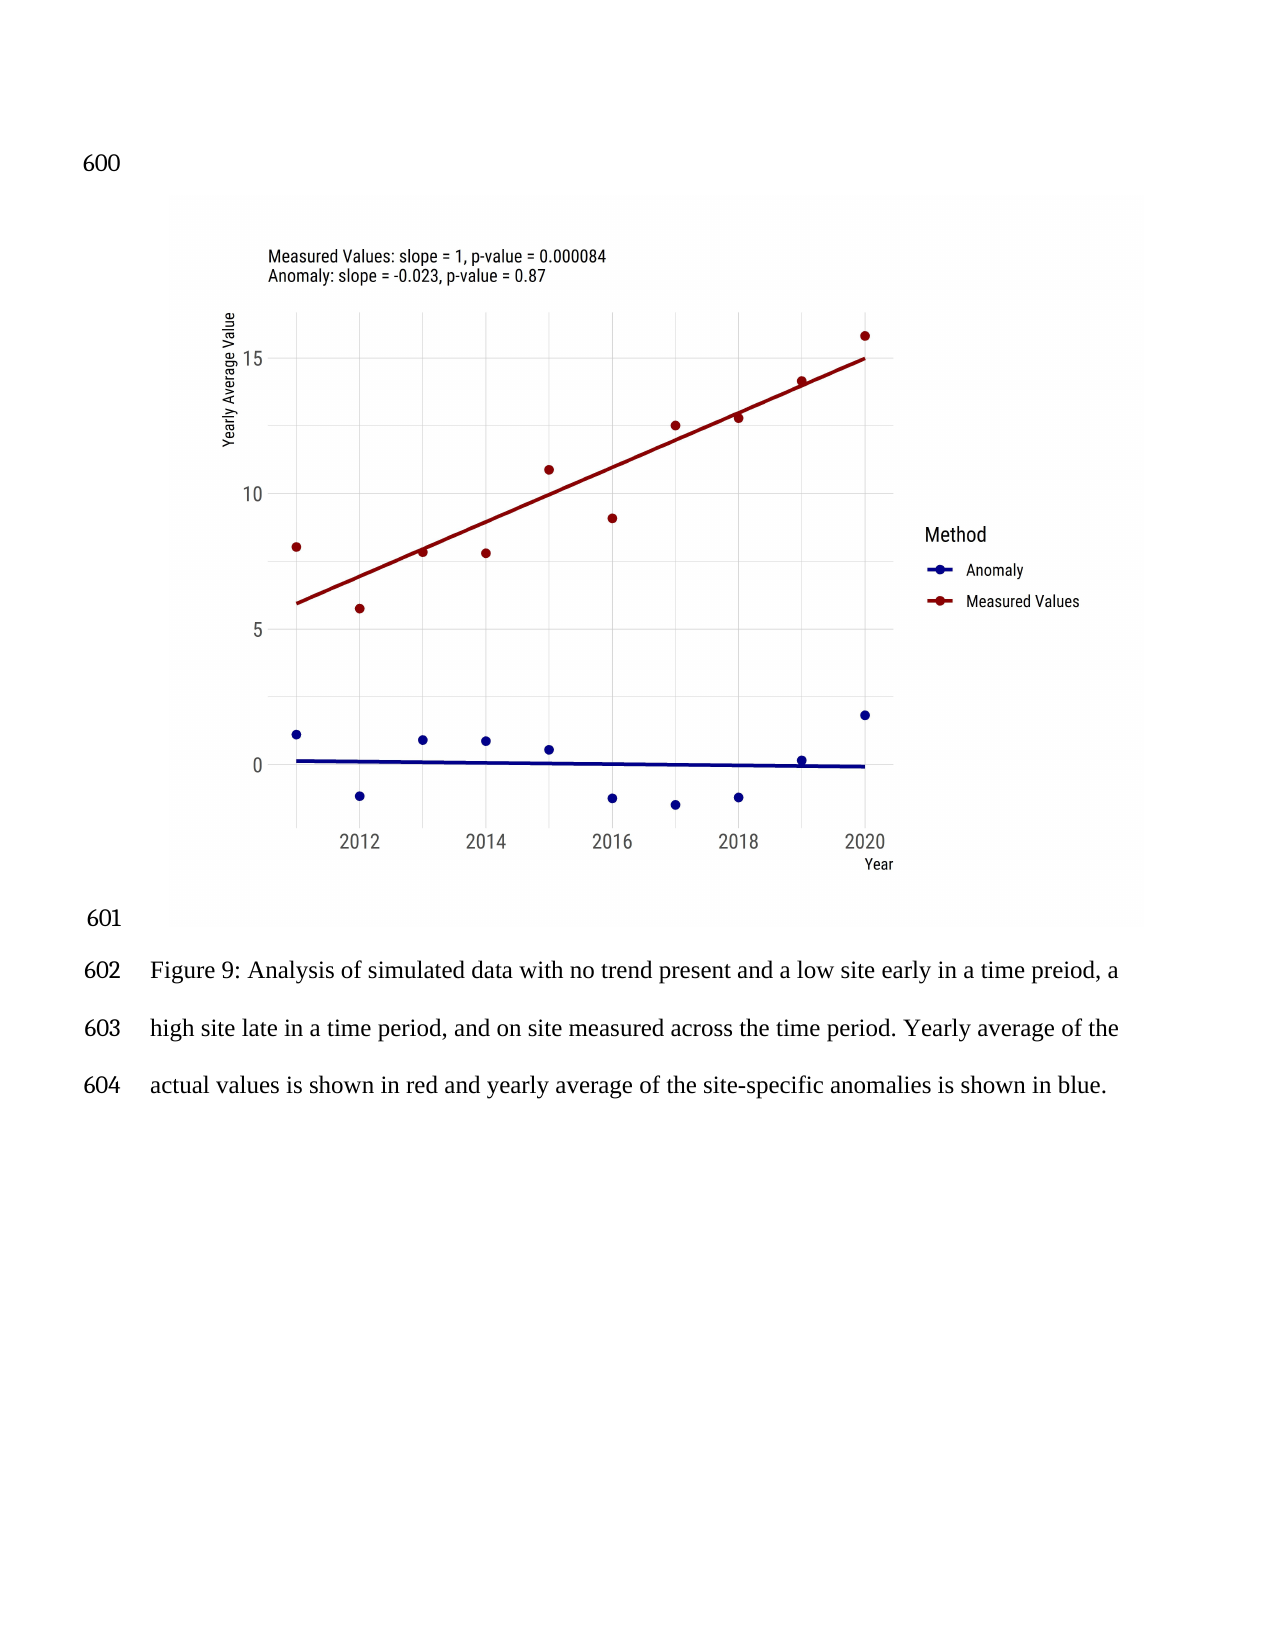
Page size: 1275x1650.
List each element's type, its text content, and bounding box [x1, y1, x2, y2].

picture [168, 195, 1144, 927]
